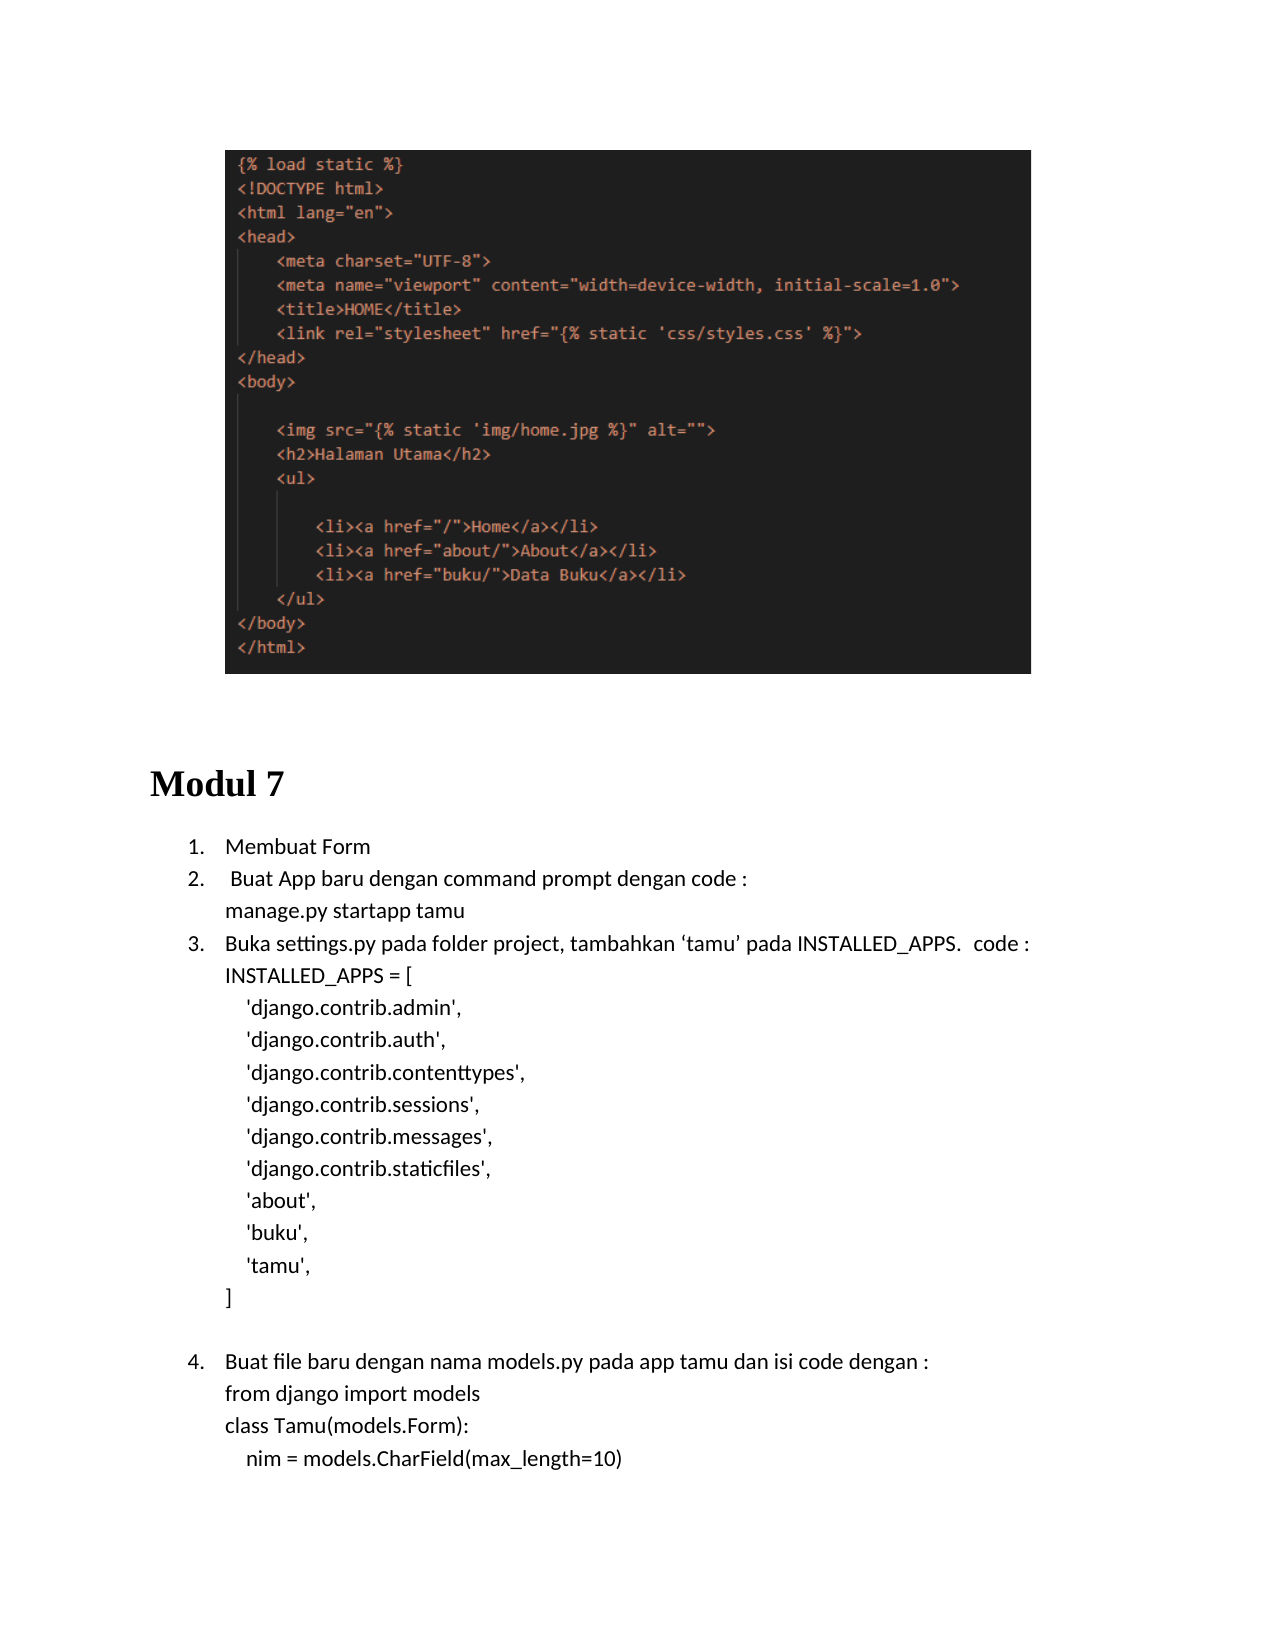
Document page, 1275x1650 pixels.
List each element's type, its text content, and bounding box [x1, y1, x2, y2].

list Buat App baru dengan command prompt dengan code : [187, 864, 1125, 892]
list Buat file baru dengan nama models.py pada app tamu dan isi code dengan : [187, 1347, 1125, 1375]
list Buka settings.py pada folder project, tambahkan ‘tamu’ pada INSTALLED_APPS. code : [187, 929, 1125, 957]
text 'django.contrib.staticfiles', [225, 1154, 1125, 1182]
text ] [225, 1283, 1125, 1311]
text from django import models [150, 1379, 1125, 1407]
text 'django.contrib.sessions', [225, 1090, 1125, 1118]
text 'buku', [225, 1218, 1125, 1247]
text 'django.contrib.contenttypes', [225, 1058, 1125, 1086]
text 'django.contrib.admin', [225, 993, 1125, 1021]
list manage.py startapp tamu [225, 897, 1125, 925]
text 'django.contrib.messages', [225, 1122, 1125, 1150]
text 'tamu', [225, 1251, 1125, 1279]
text INSTALLED_APPS = [ [225, 961, 1125, 989]
text 'django.contrib.auth', [225, 1025, 1125, 1053]
text 'about', [225, 1186, 1125, 1214]
text Modul 7 [150, 762, 1125, 805]
picture [225, 150, 1032, 674]
text nim = models.CharField(max_length=10) [225, 1444, 1125, 1472]
text class Tamu(models.Form): [225, 1412, 1125, 1440]
list Membuat Form [187, 832, 1125, 860]
